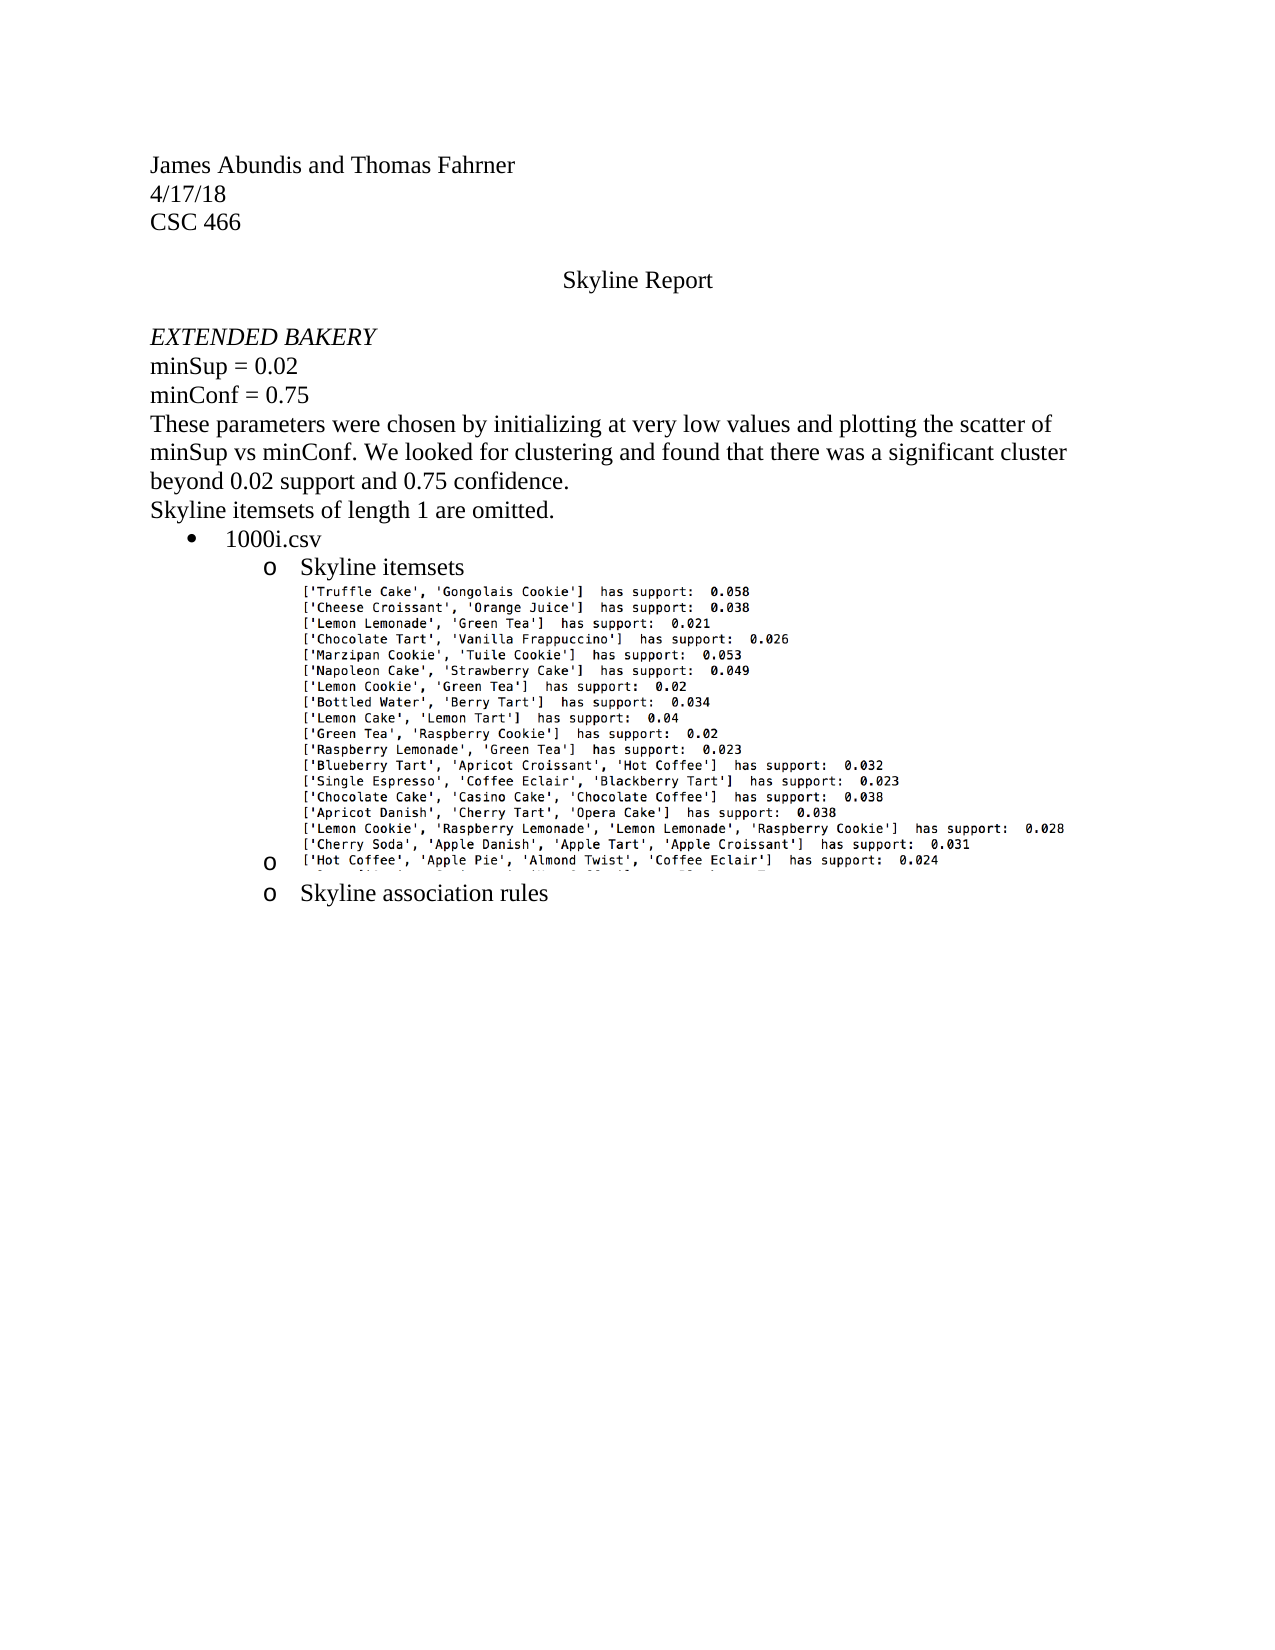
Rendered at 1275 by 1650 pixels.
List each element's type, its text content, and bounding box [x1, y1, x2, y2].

list Skyline association rules [262, 878, 1125, 909]
text CSC 466 [150, 207, 1125, 236]
text 4/17/18 [150, 179, 1125, 207]
text minSup = 0.02 [150, 351, 1125, 380]
list Skyline itemsets [262, 552, 1125, 583]
text Skyline itemsets of length 1 are omitted. [150, 495, 1125, 524]
text minConf = 0.75 [150, 380, 1125, 409]
picture [300, 583, 1079, 871]
text EXTENDED BAKERY [150, 322, 1125, 351]
text James Abundis and Thomas Fahrner [150, 150, 1125, 179]
text These parameters were chosen by initializing at very low values and plotting the scatter of minSup vs minConf. We looked for clustering and found that there was a significant cluster beyond 0.02 support and 0.75 confidence. [150, 409, 1125, 495]
text Skyline Report [150, 265, 1125, 294]
list 1000i.csv [187, 524, 1125, 552]
